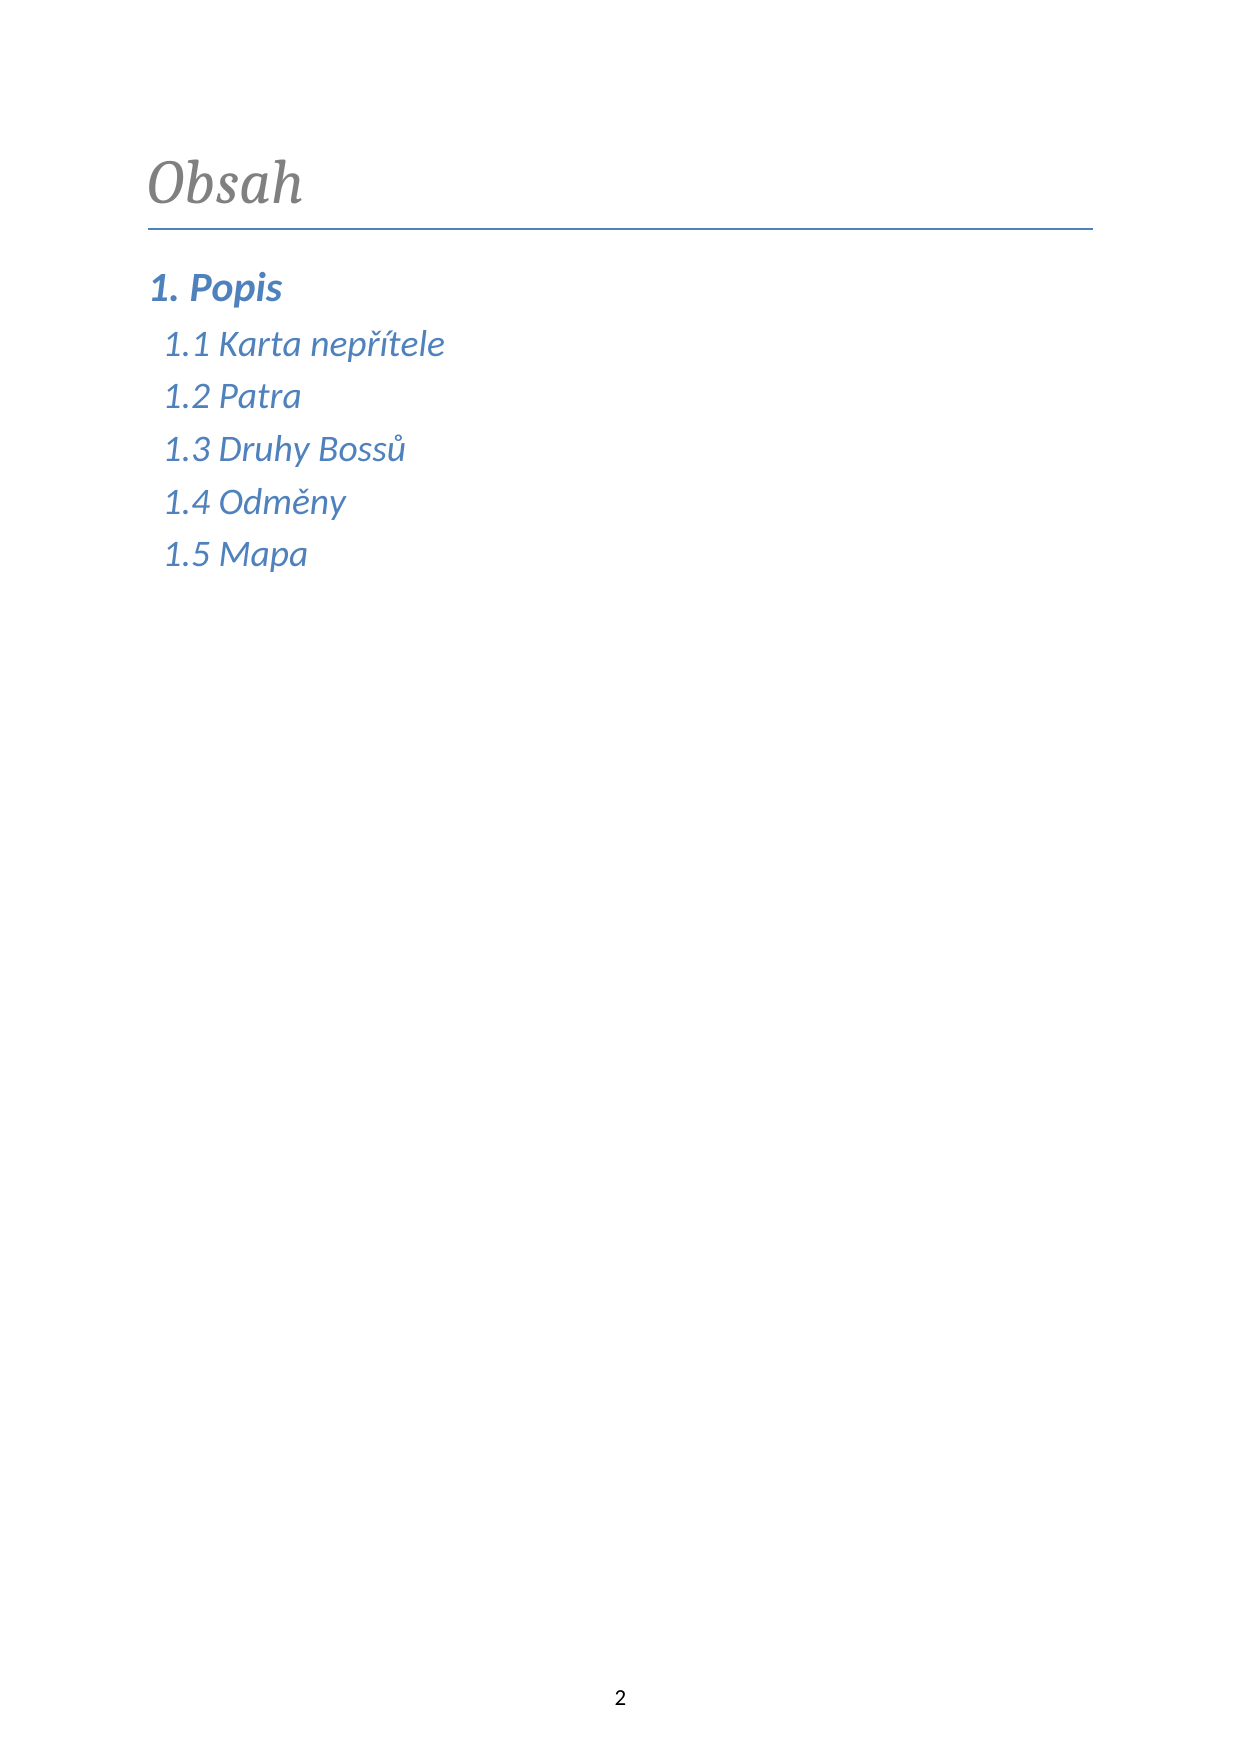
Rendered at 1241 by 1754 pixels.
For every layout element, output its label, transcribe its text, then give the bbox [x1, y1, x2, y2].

text 1.3 Druhy Bossů [162, 425, 1093, 471]
text 1.4 Odměny [162, 478, 1093, 523]
text 1.2 Patra [162, 372, 1093, 418]
text 1.5 Mapa [162, 530, 1093, 576]
title Obsah [148, 148, 1093, 228]
text 1.1 Karta nepřítele [162, 319, 1093, 365]
text 1. Popis [148, 261, 1093, 312]
